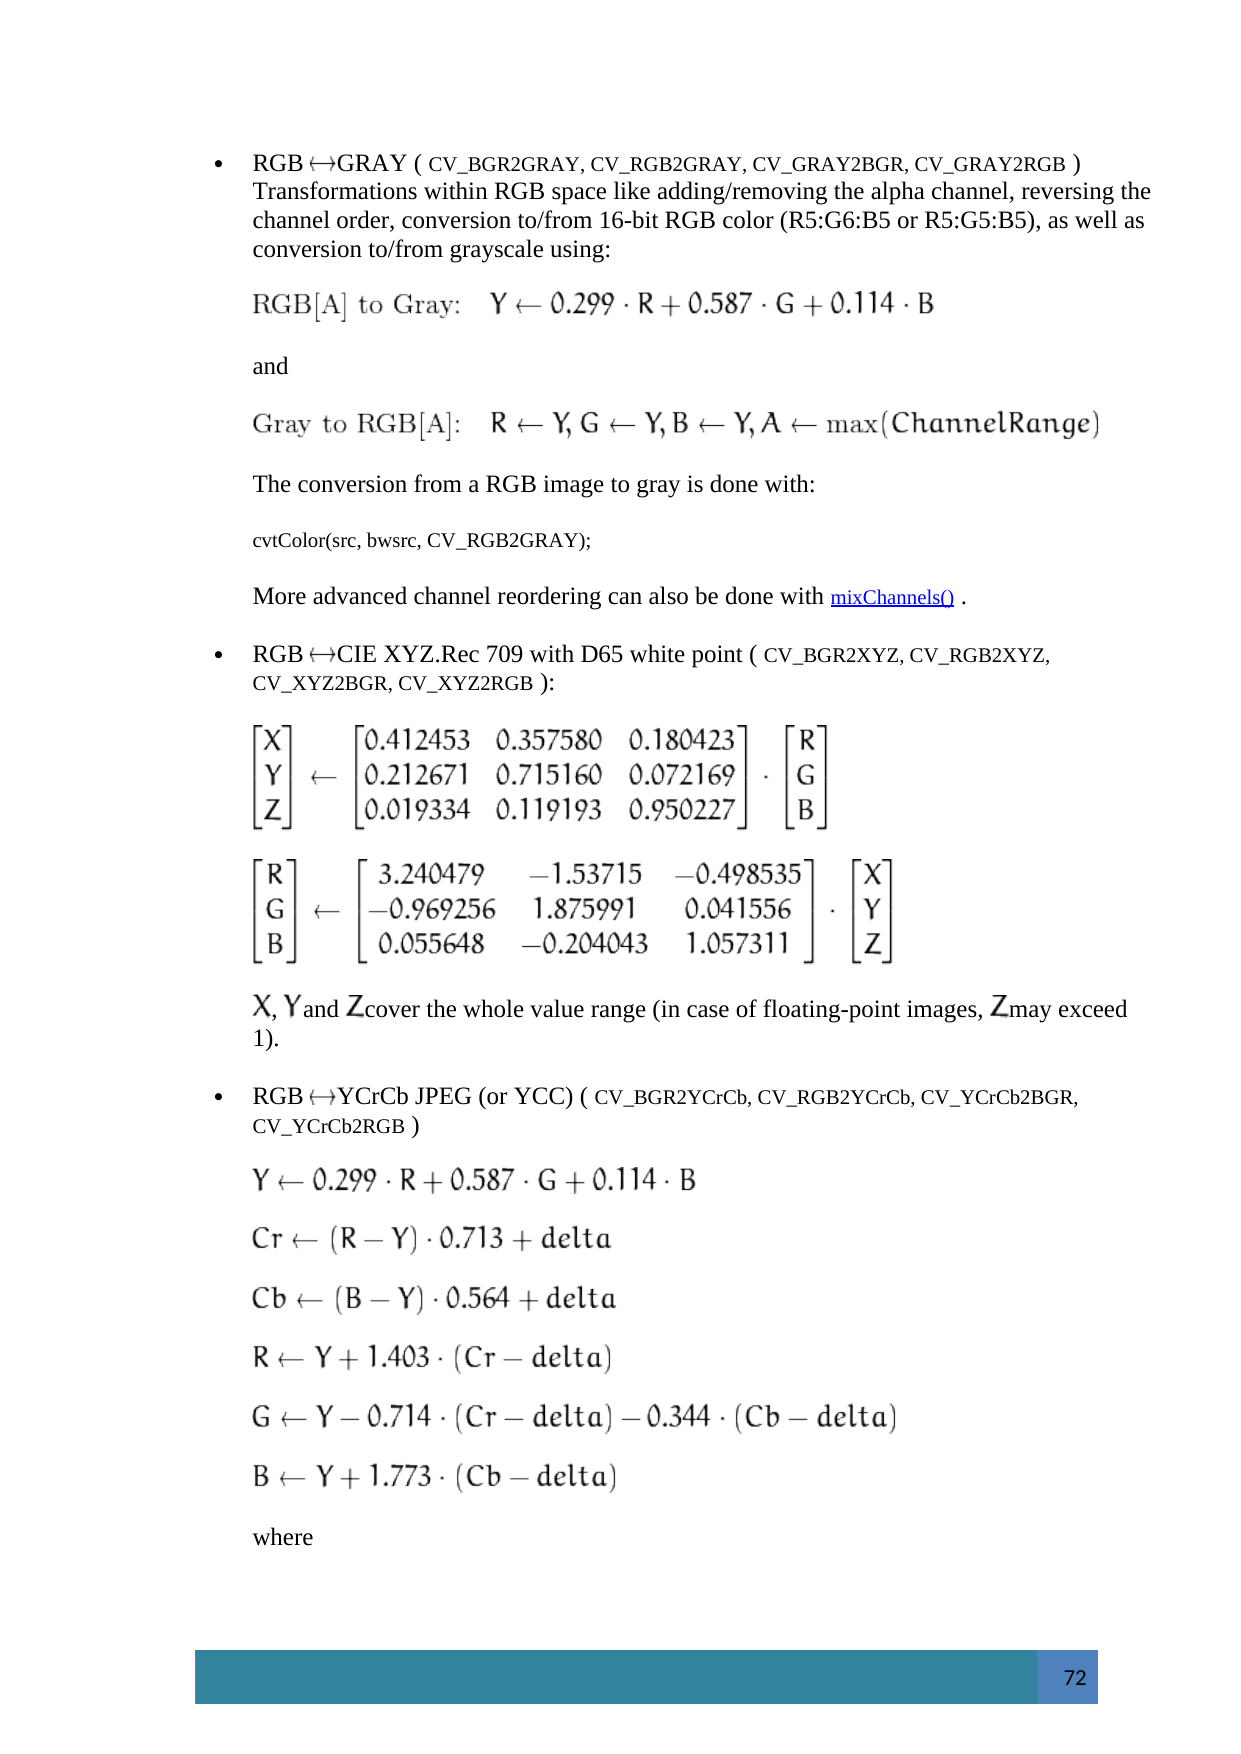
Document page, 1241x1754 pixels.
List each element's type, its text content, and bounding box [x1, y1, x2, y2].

text More advanced channel reordering can also be done with mixChannels() . [252, 581, 1151, 609]
list RGB CIE XYZ.Rec 709 with D65 white point ( CV_BGR2XYZ, CV_RGB2XYZ, CV_XYZ2BGR, CV_XYZ2RGB ): [215, 639, 1151, 696]
picture [252, 1462, 617, 1493]
picture [252, 1284, 617, 1315]
list RGB YCrCb JPEG (or YCC) ( CV_BGR2YCrCb, CV_RGB2YCrCb, CV_YCrCb2BGR, CV_YCrCb2RGB ) [215, 1081, 1151, 1138]
picture [252, 1224, 612, 1255]
picture [252, 725, 828, 831]
text , and cover the whole value range (in case of floating-point images, may exceed 1). [252, 994, 1151, 1052]
text cvtColor(src, bwsrc, CV_RGB2GRAY); [252, 527, 1151, 552]
list RGB GRAY ( CV_BGR2GRAY, CV_RGB2GRAY, CV_GRAY2BGR, CV_GRAY2RGB ) Transformations within RGB space like adding/removing the alpha channel, reversing the channel order, conversion to/from 16-bit RGB color (R5:G6:B5 or R5:G5:B5), as well as conversion to/from grayscale using: [215, 148, 1151, 263]
picture [252, 1402, 897, 1434]
picture [252, 291, 934, 322]
picture [252, 1343, 612, 1374]
picture [309, 1088, 337, 1105]
picture [989, 995, 1009, 1018]
text and [252, 351, 1151, 380]
picture [309, 155, 337, 171]
picture [252, 409, 1100, 441]
picture [345, 995, 365, 1018]
text The conversion from a RGB image to gray is done with: [252, 469, 1151, 498]
picture [309, 646, 337, 662]
picture [252, 859, 893, 965]
text where [252, 1522, 1151, 1550]
picture [283, 994, 303, 1018]
picture [252, 994, 272, 1018]
picture [252, 1167, 696, 1194]
